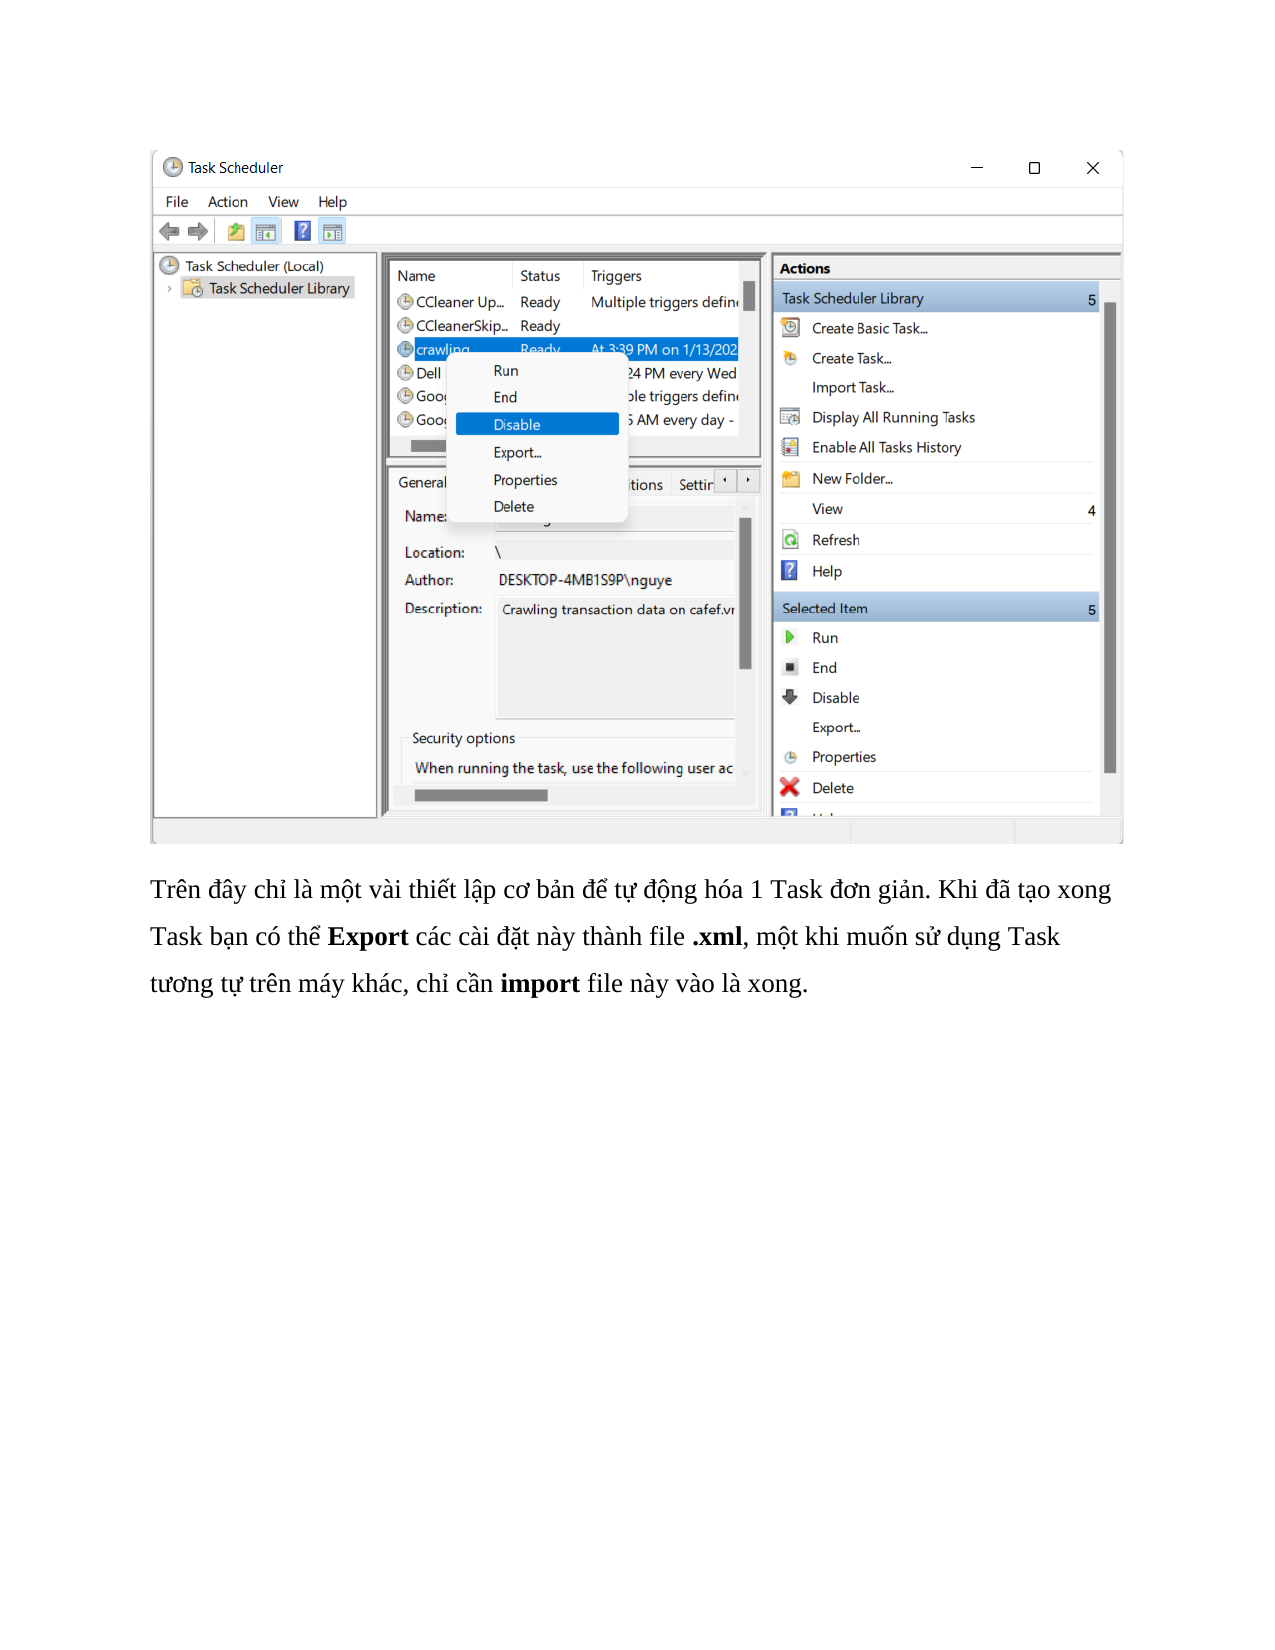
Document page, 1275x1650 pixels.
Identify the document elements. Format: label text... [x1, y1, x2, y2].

picture [150, 150, 1124, 844]
text Trên đây chỉ là một vài thiết lập cơ bản để tự động hóa 1 Task đơn giản. Khi đã tạo xong Task bạn có thể Export các cài đặt này thành file .xml, một khi muốn sử dụng Task tương tự trên máy khác, chỉ cần import file này vào là xong. [150, 873, 1125, 998]
